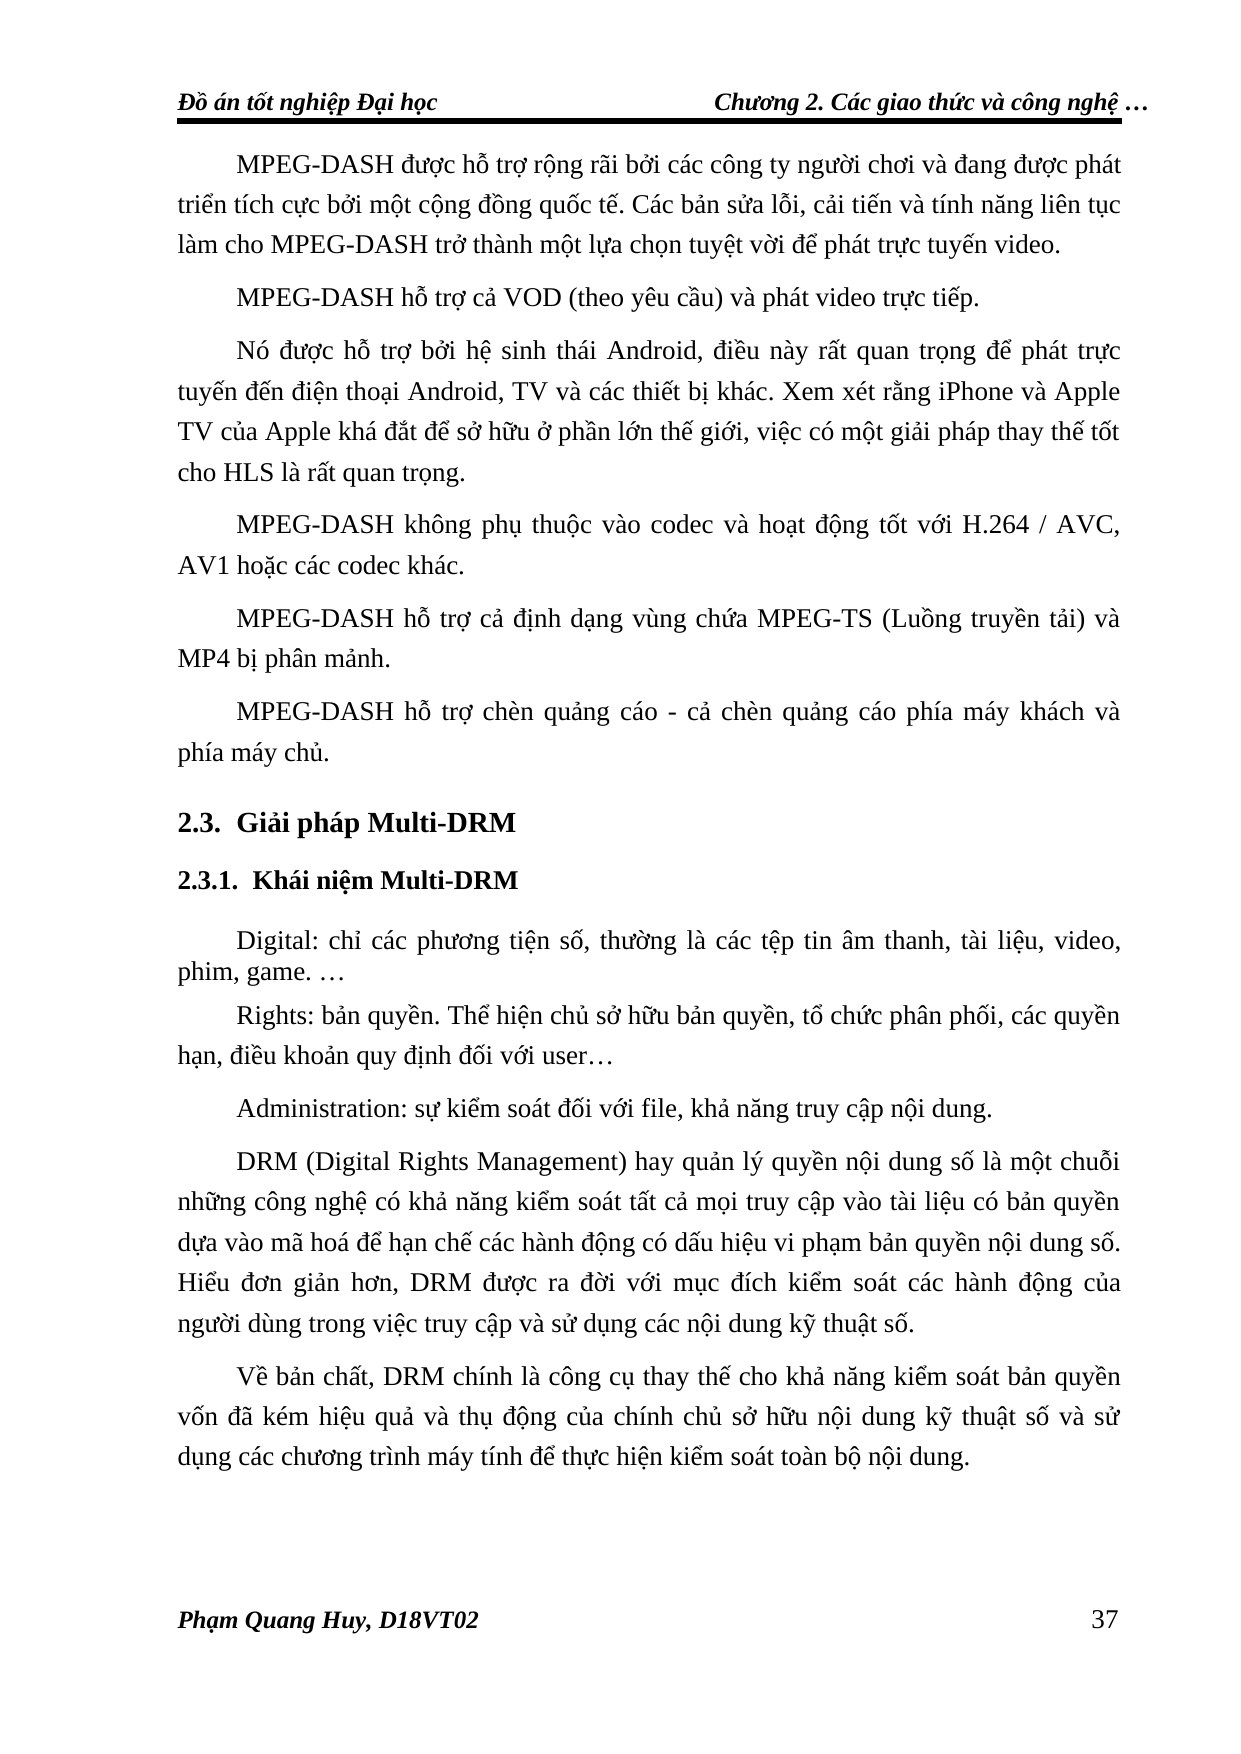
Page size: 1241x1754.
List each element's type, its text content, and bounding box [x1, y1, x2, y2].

text Digital: chỉ các phương tiện số, thường là các tệp tin âm thanh, tài liệu, video, phim, game. … [177, 928, 1122, 991]
text MPEG-DASH không phụ thuộc vào codec và hoạt động tốt với H.264 / AVC, AV1 hoặc các codec khác. [177, 508, 1122, 580]
subtitle Khái niệm Multi-DRM [177, 868, 1122, 899]
text Rights: bản quyền. Thể hiện chủ sở hữu bản quyền, tổ chức phân phối, các quyền hạn, điều khoản quy định đối với user… [177, 1003, 1122, 1074]
text MPEG-DASH được hỗ trợ rộng rãi bởi các công ty người chơi và đang được phát triển tích cực bởi một cộng đồng quốc tế. Các bản sửa lỗi, cải tiến và tính năng liên tục làm cho MPEG-DASH trở thành một lựa chọn tuyệt vời để phát trực tuyến video. [177, 148, 1122, 260]
text Administration: sự kiểm soát đối với file, khả năng truy cập nội dung. [177, 1096, 1122, 1127]
text MPEG-DASH hỗ trợ cả VOD (theo yêu cầu) và phát video trực tiếp. [177, 281, 1122, 313]
text MPEG-DASH hỗ trợ chèn quảng cáo - cả chèn quảng cáo phía máy khách và phía máy chủ. [177, 695, 1122, 767]
text MPEG-DASH hỗ trợ cả định dạng vùng chứa MPEG-TS (Luồng truyền tải) và MP4 bị phân mảnh. [177, 602, 1122, 673]
text Về bản chất, DRM chính là công cụ thay thế cho khả năng kiểm soát bản quyền vốn đã kém hiệu quả và thụ động của chính chủ sở hữu nội dung kỹ thuật số và sử dụng các chương trình máy tính để thực hiện kiểm soát toàn bộ nội dung. [177, 1364, 1122, 1476]
text DRM (Digital Rights Management) hay quản lý quyền nội dung số là một chuỗi những công nghệ có khả năng kiểm soát tất cả mọi truy cập vào tài liệu có bản quyền dựa vào mã hoá để hạn chế các hành động có dấu hiệu vi phạm bản quyền nội dung số. Hiểu đơn giản hơn, DRM được ra đời với mục đích kiểm soát các hành động của người dùng trong việc truy cập và sử dụng các nội dung kỹ thuật số. [177, 1149, 1122, 1342]
text Nó được hỗ trợ bởi hệ sinh thái Android, điều này rất quan trọng để phát trực tuyến đến điện thoại Android, TV và các thiết bị khác. Xem xét rằng iPhone và Apple TV của Apple khá đắt để sở hữu ở phần lớn thế giới, việc có một giải pháp thay thế tốt cho HLS là rất quan trọng. [177, 334, 1122, 487]
subtitle Giải pháp Multi-DRM [177, 805, 1122, 839]
